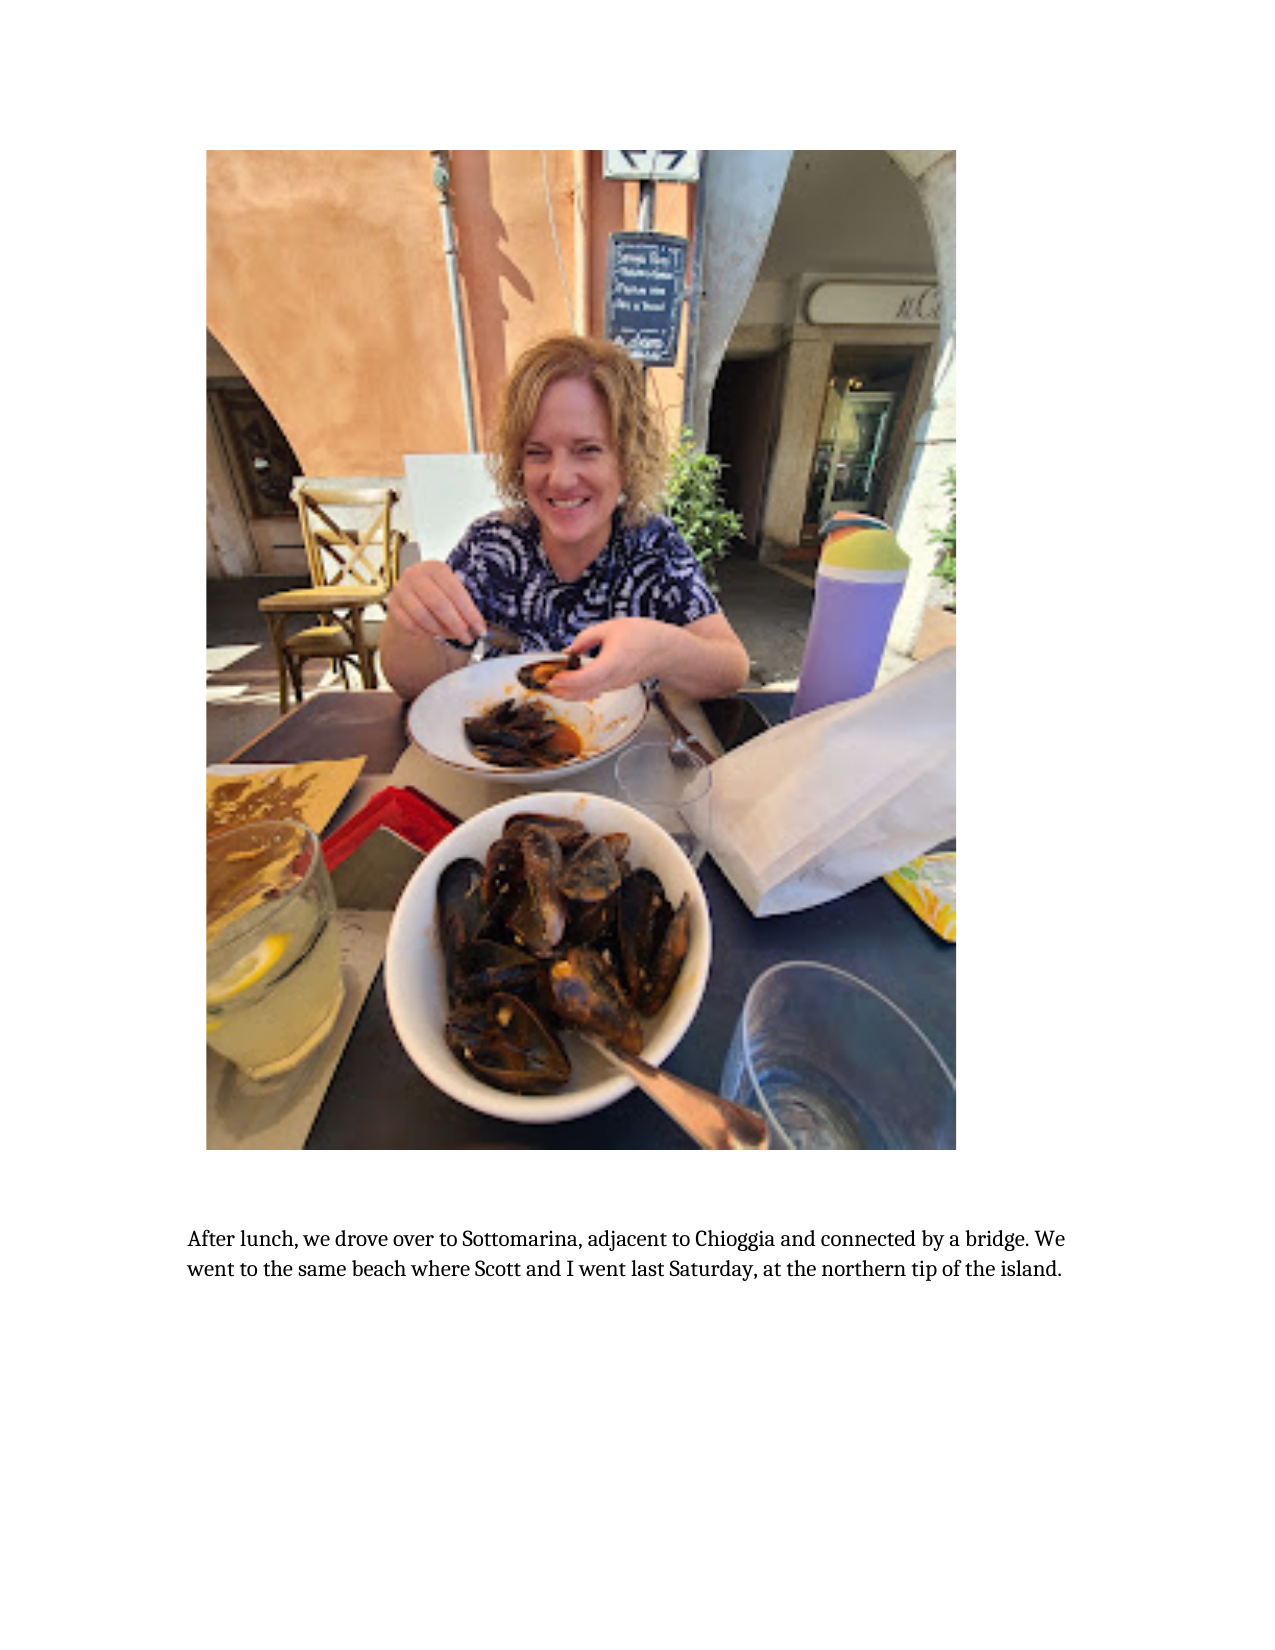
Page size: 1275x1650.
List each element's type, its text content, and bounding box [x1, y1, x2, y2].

picture [206, 150, 957, 1150]
text After lunch, we drove over to Sottomarina, adjacent to Chioggia and connected by a bridge. We went to the same beach where Scott and I went last Saturday, at the northern tip of the island. [187, 1226, 1087, 1282]
